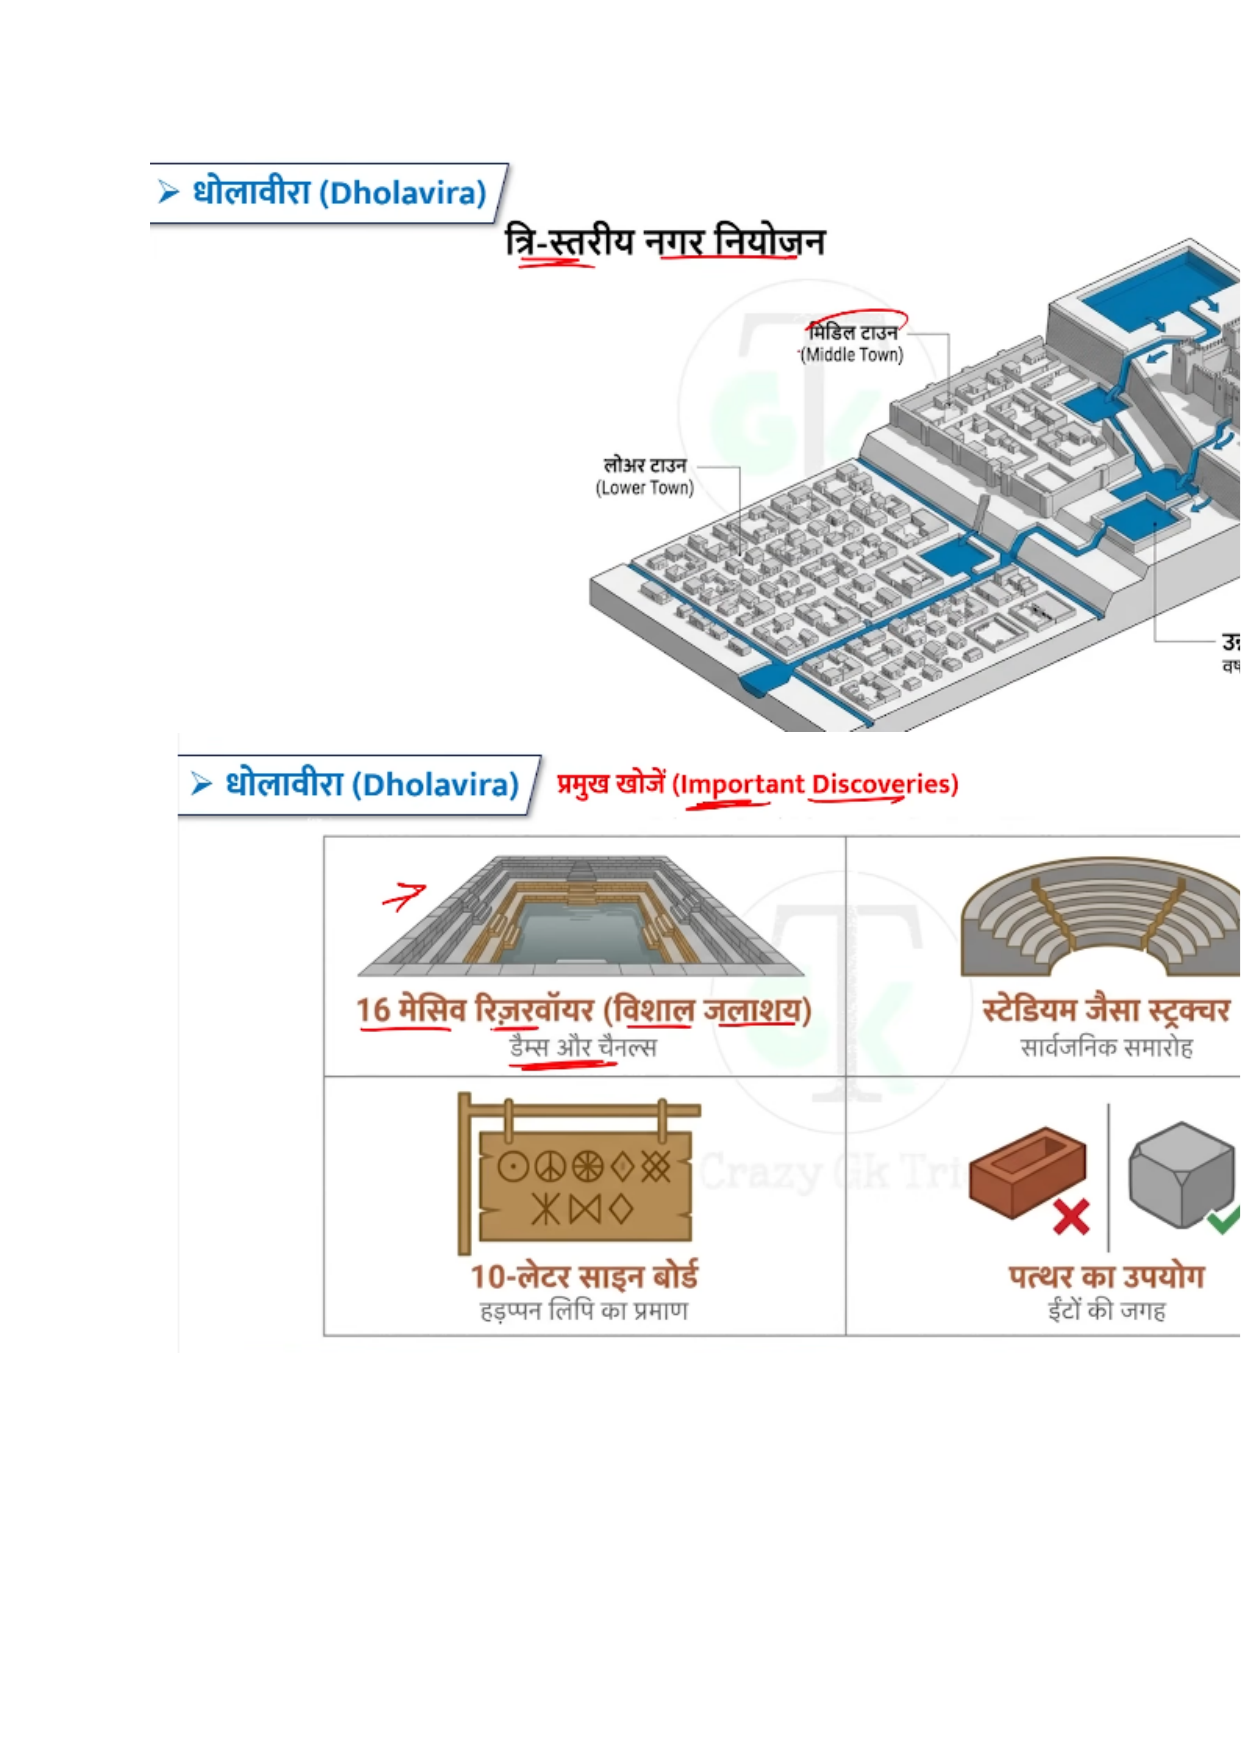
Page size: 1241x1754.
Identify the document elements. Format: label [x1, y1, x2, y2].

picture [150, 733, 1241, 1353]
picture [150, 150, 1241, 732]
